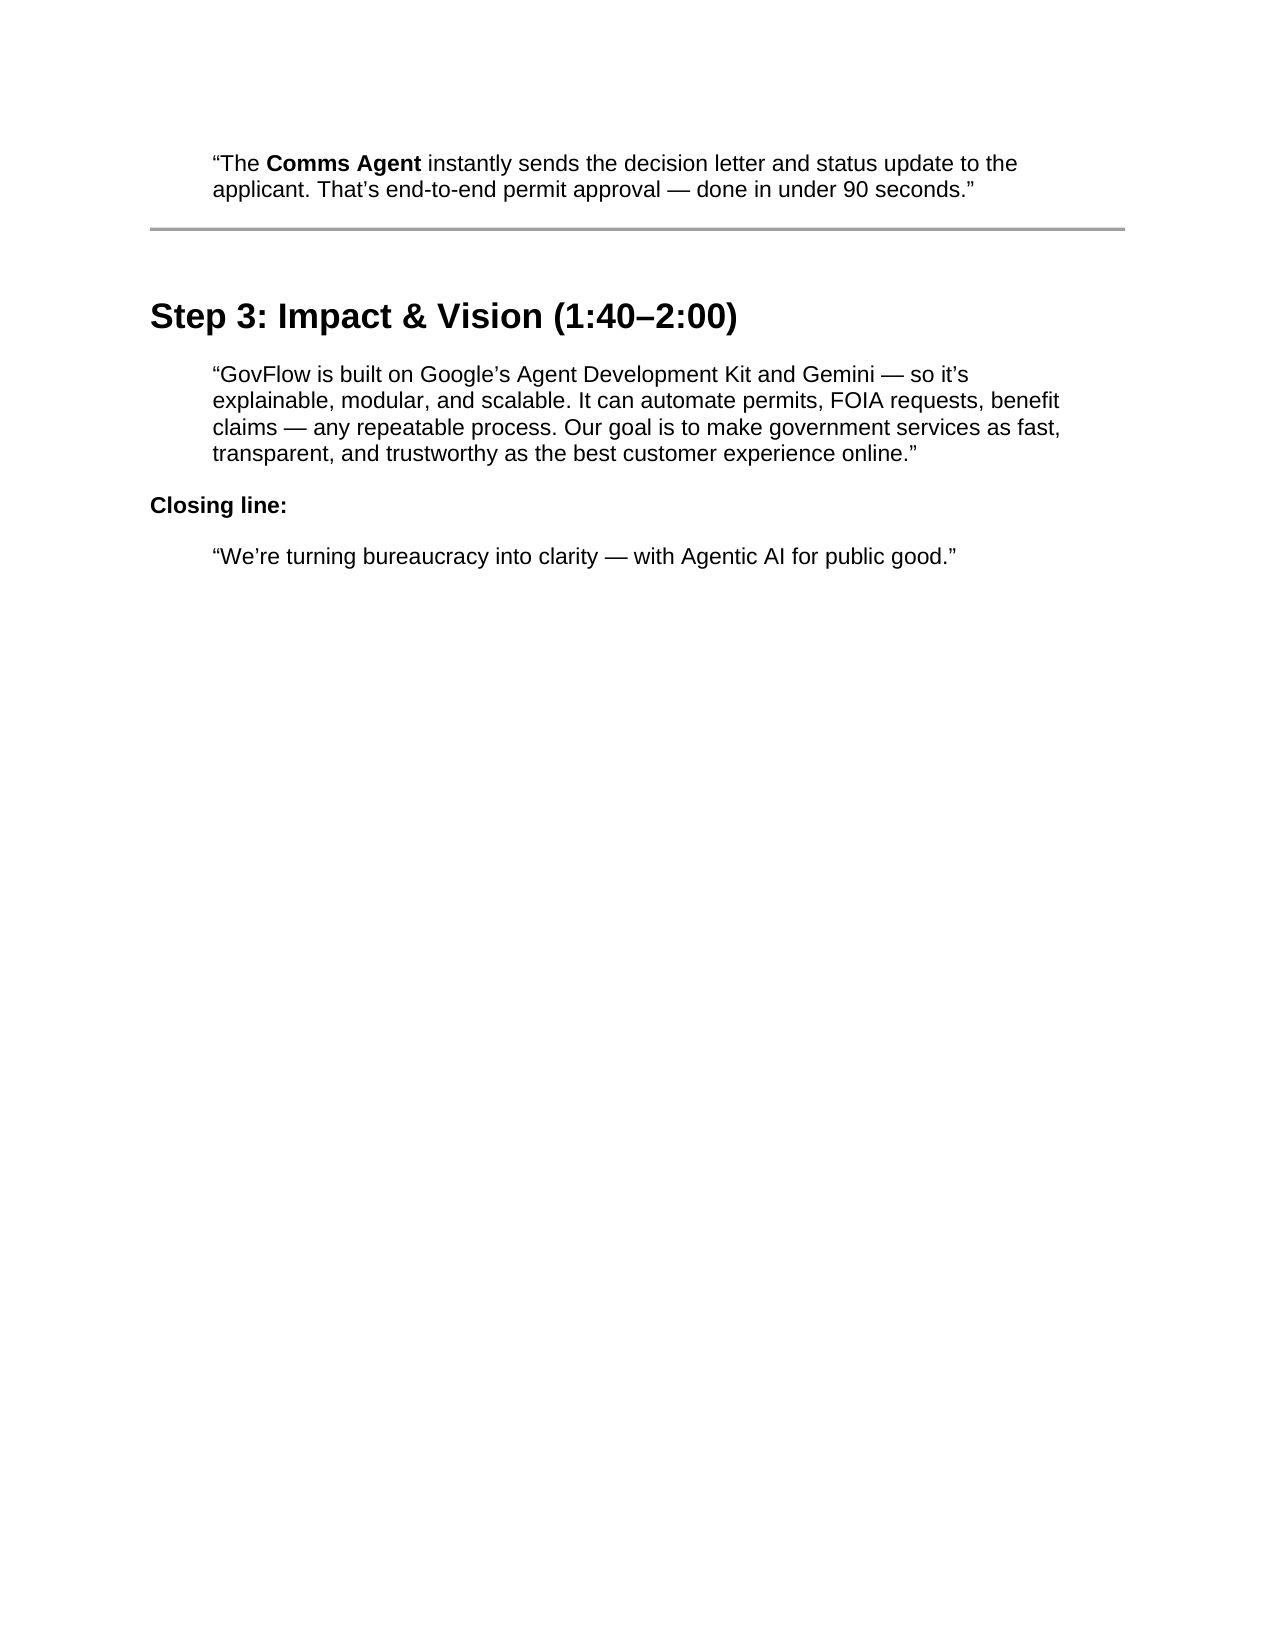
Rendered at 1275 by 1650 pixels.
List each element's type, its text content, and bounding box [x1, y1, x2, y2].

text “GovFlow is built on Google’s Agent Development Kit and Gemini — so it’s explainable, modular, and scalable. It can automate permits, FOIA requests, benefit claims — any repeatable process. Our goal is to make government services as fast, transparent, and trustworthy as the best customer experience online.” [212, 361, 1062, 467]
text Closing line: [150, 492, 1125, 518]
subtitle Step 3: Impact & Vision (1:40–2:00) [150, 295, 1125, 336]
text “The Comms Agent instantly sends the decision letter and status update to the applicant. That’s end-to-end permit approval — done in under 90 seconds.” [212, 150, 1062, 203]
text “We’re turning bureaucracy into clarity — with Agentic AI for public good.” [212, 543, 1062, 569]
